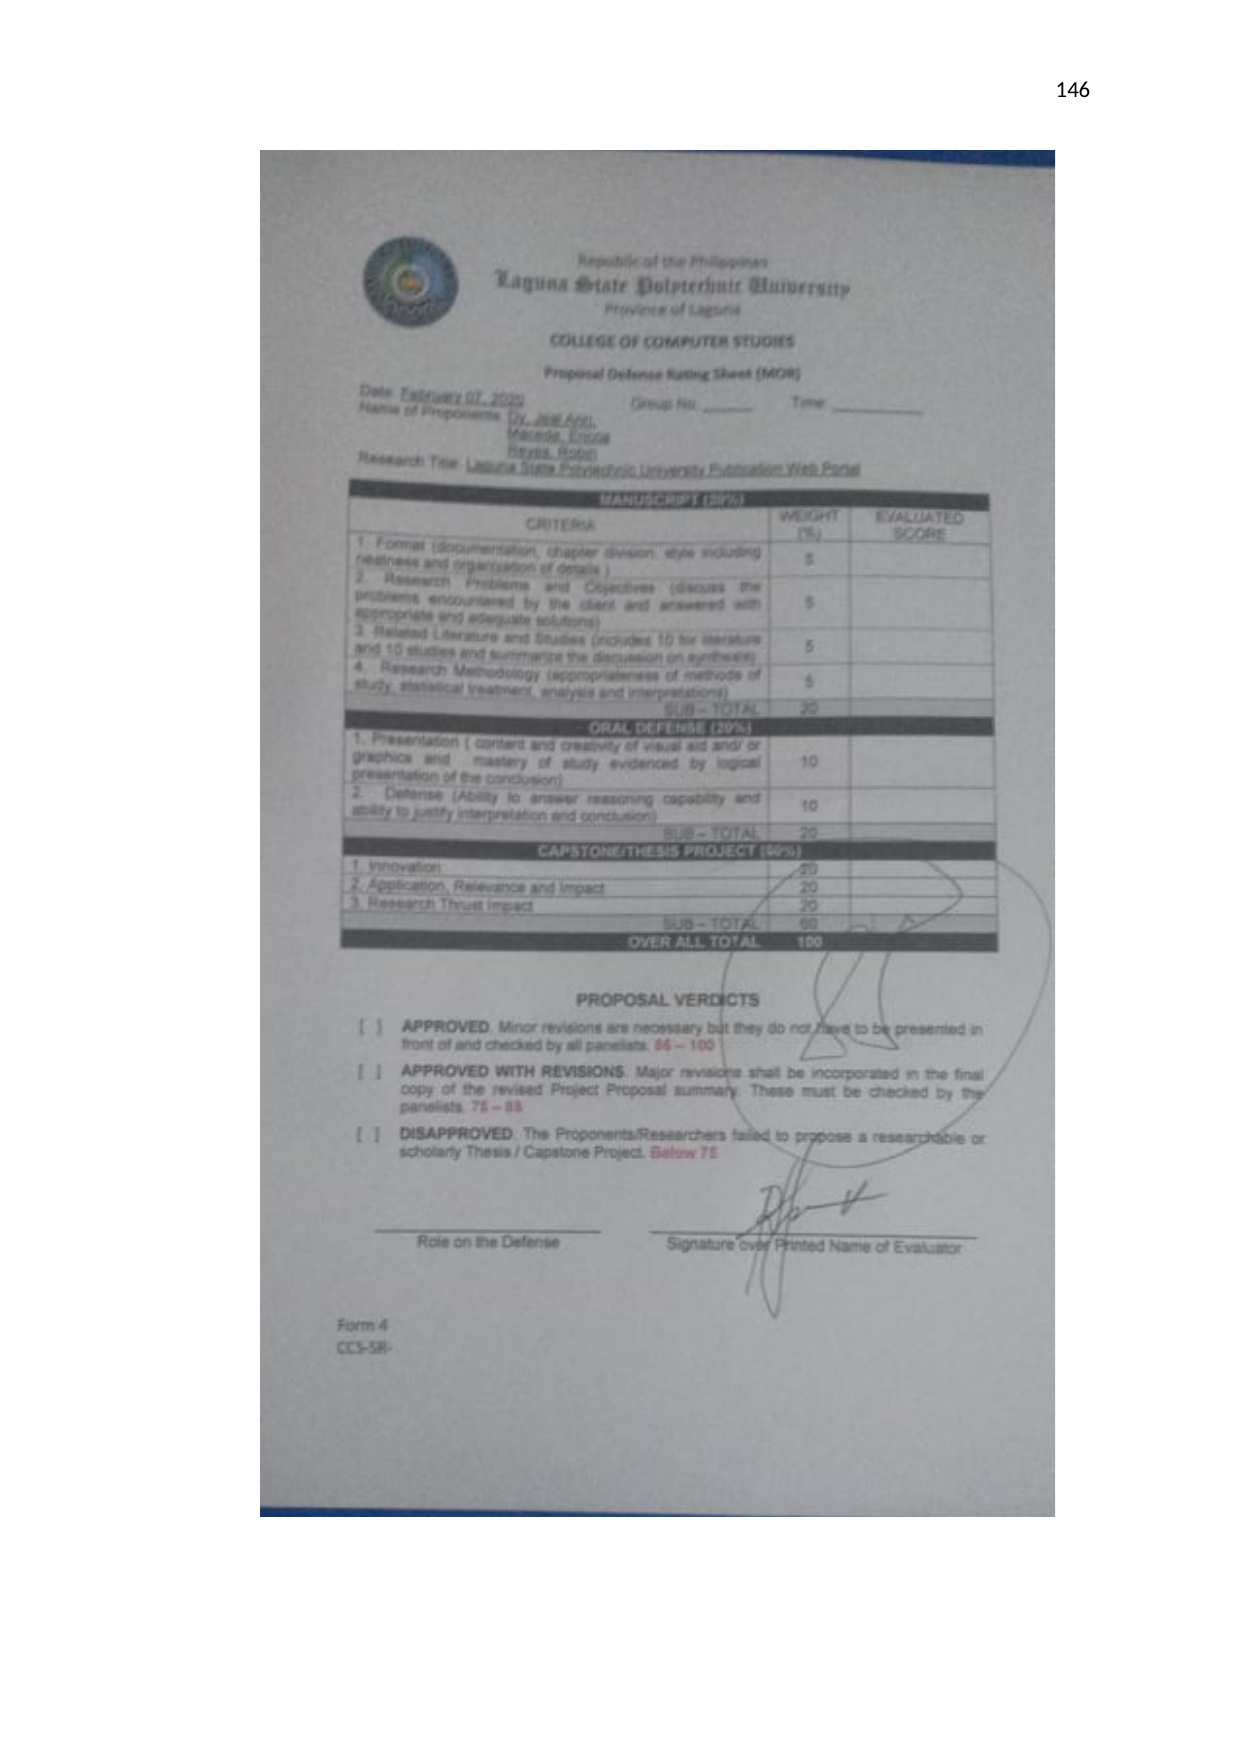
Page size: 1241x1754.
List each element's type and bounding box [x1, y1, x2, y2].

picture [260, 150, 1056, 1517]
